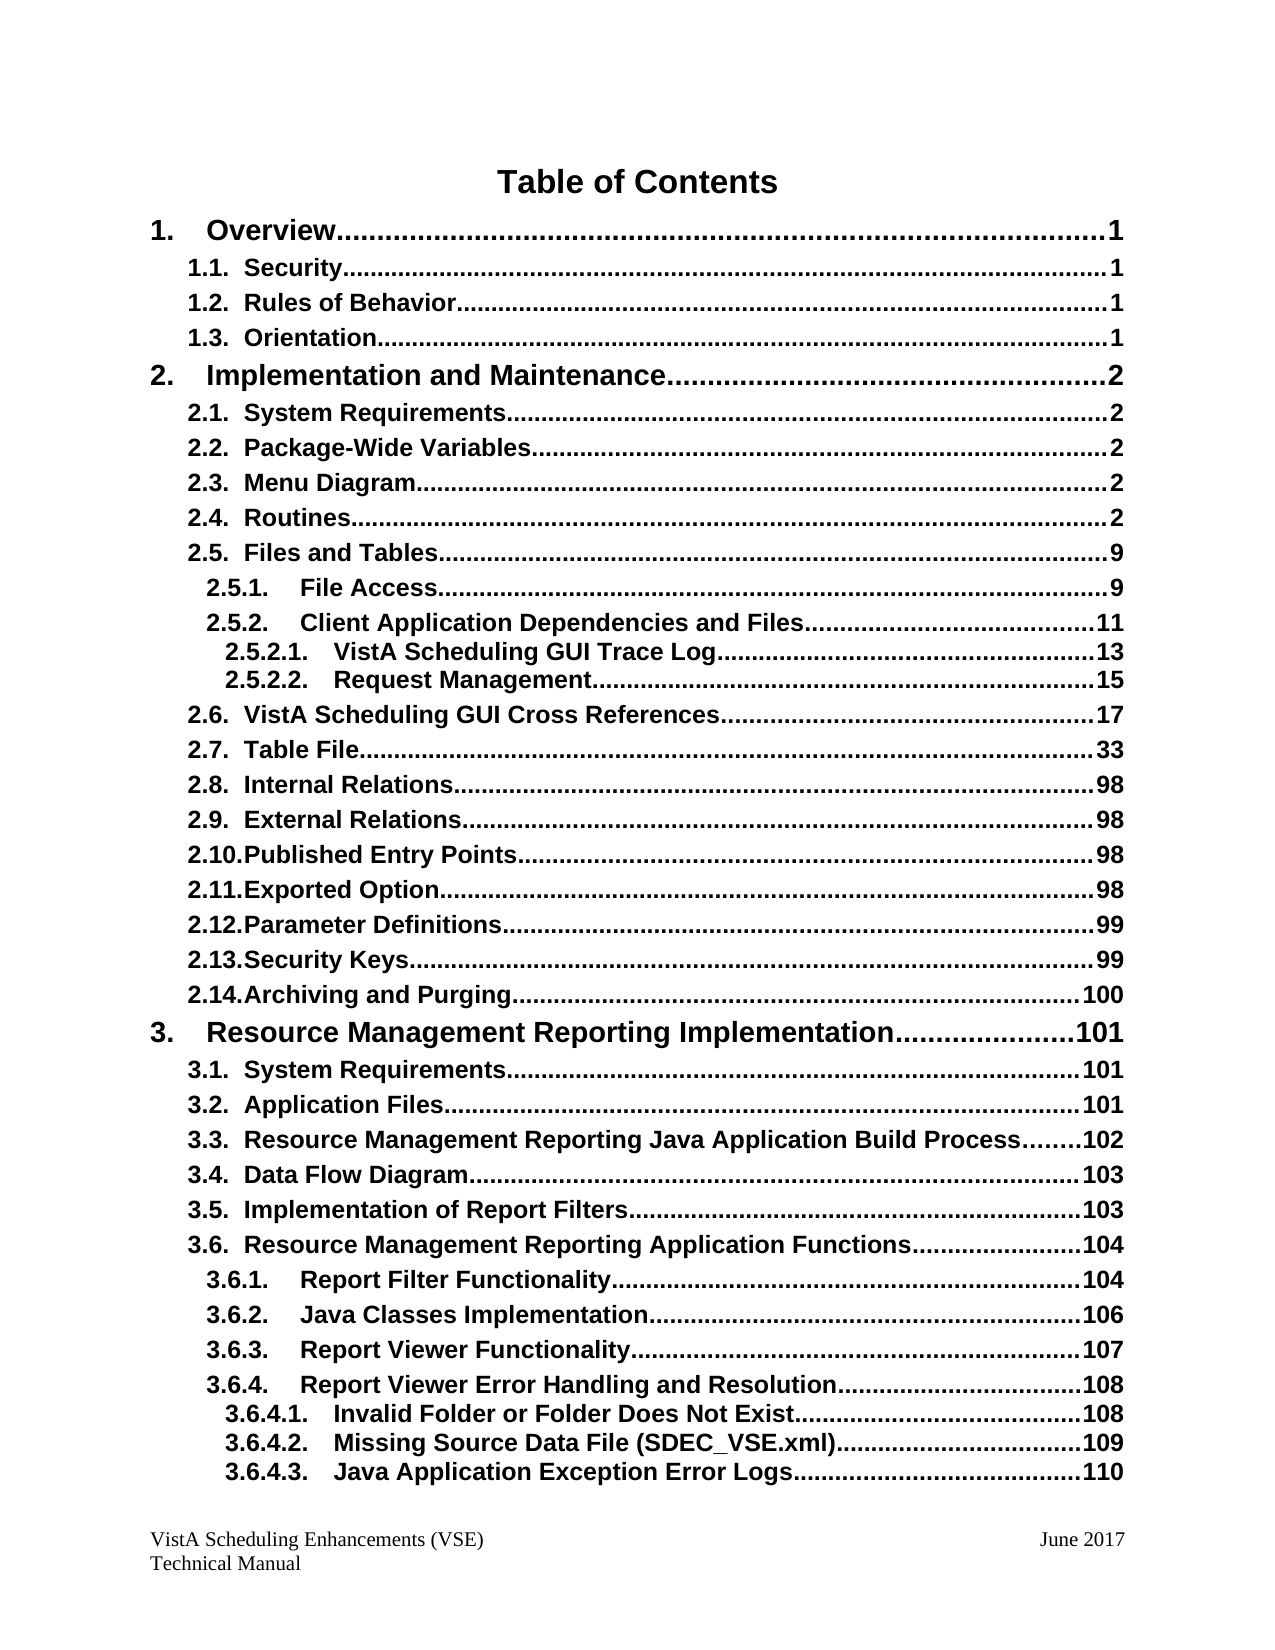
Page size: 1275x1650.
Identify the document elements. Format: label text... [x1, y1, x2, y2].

text 2.5.2. Client Application Dependencies and Files 11 [206, 608, 1125, 637]
text 3.6. Resource Management Reporting Application Functions 104 [187, 1230, 1125, 1259]
text 3.6.3. Report Viewer Functionality 107 [206, 1335, 1125, 1364]
text 2.3. Menu Diagram 2 [187, 468, 1125, 497]
text 2.6. VistA Scheduling GUI Cross References 17 [187, 701, 1125, 729]
text 2.11. Exported Option 98 [187, 876, 1125, 904]
text 2. Implementation and Maintenance 2 [150, 358, 1125, 392]
text 2.8. Internal Relations 98 [187, 771, 1125, 799]
text 3.6.4.1. Invalid Folder or Folder Does Not Exist 108 [225, 1399, 1125, 1428]
text 3.6.4.2. Missing Source Data File (SDEC_VSE.xml) 109 [225, 1428, 1125, 1457]
text 2.14. Archiving and Purging 100 [187, 981, 1125, 1009]
text 2.5.2.2. Request Management 15 [225, 666, 1125, 694]
text 1.1. Security 1 [187, 253, 1125, 282]
text 3.6.4. Report Viewer Error Handling and Resolution 108 [206, 1370, 1125, 1399]
text 1. Overview 1 [150, 213, 1125, 247]
text 1.3. Orientation 1 [187, 323, 1125, 352]
text 2.7. Table File 33 [187, 736, 1125, 764]
text 3.3. Resource Management Reporting Java Application Build Process 102 [187, 1125, 1125, 1154]
text 3.6.1. Report Filter Functionality 104 [206, 1265, 1125, 1294]
text 2.2. Package-Wide Variables 2 [187, 433, 1125, 462]
text 2.5.2.1. VistA Scheduling GUI Trace Log 13 [225, 637, 1125, 666]
text 2.10. Published Entry Points 98 [187, 841, 1125, 869]
text 2.12. Parameter Definitions 99 [187, 911, 1125, 939]
text 3.2. Application Files 101 [187, 1090, 1125, 1119]
text 3.6.4.3. Java Application Exception Error Logs 110 [225, 1457, 1125, 1485]
text 2.13. Security Keys 99 [187, 946, 1125, 974]
text 1.2. Rules of Behavior 1 [187, 288, 1125, 317]
text 2.4. Routines 2 [187, 503, 1125, 532]
text 3. Resource Management Reporting Implementation 101 [150, 1016, 1125, 1049]
text 2.1. System Requirements 2 [187, 398, 1125, 427]
text 3.1. System Requirements 101 [187, 1055, 1125, 1084]
text 2.9. External Relations 98 [187, 806, 1125, 834]
text 3.4. Data Flow Diagram 103 [187, 1160, 1125, 1189]
text 2.5. Files and Tables 9 [187, 538, 1125, 567]
title Table of Contents [150, 162, 1125, 201]
text 2.5.1. File Access 9 [206, 573, 1125, 602]
text 3.5. Implementation of Report Filters 103 [187, 1195, 1125, 1224]
text 3.6.2. Java Classes Implementation 106 [206, 1300, 1125, 1329]
